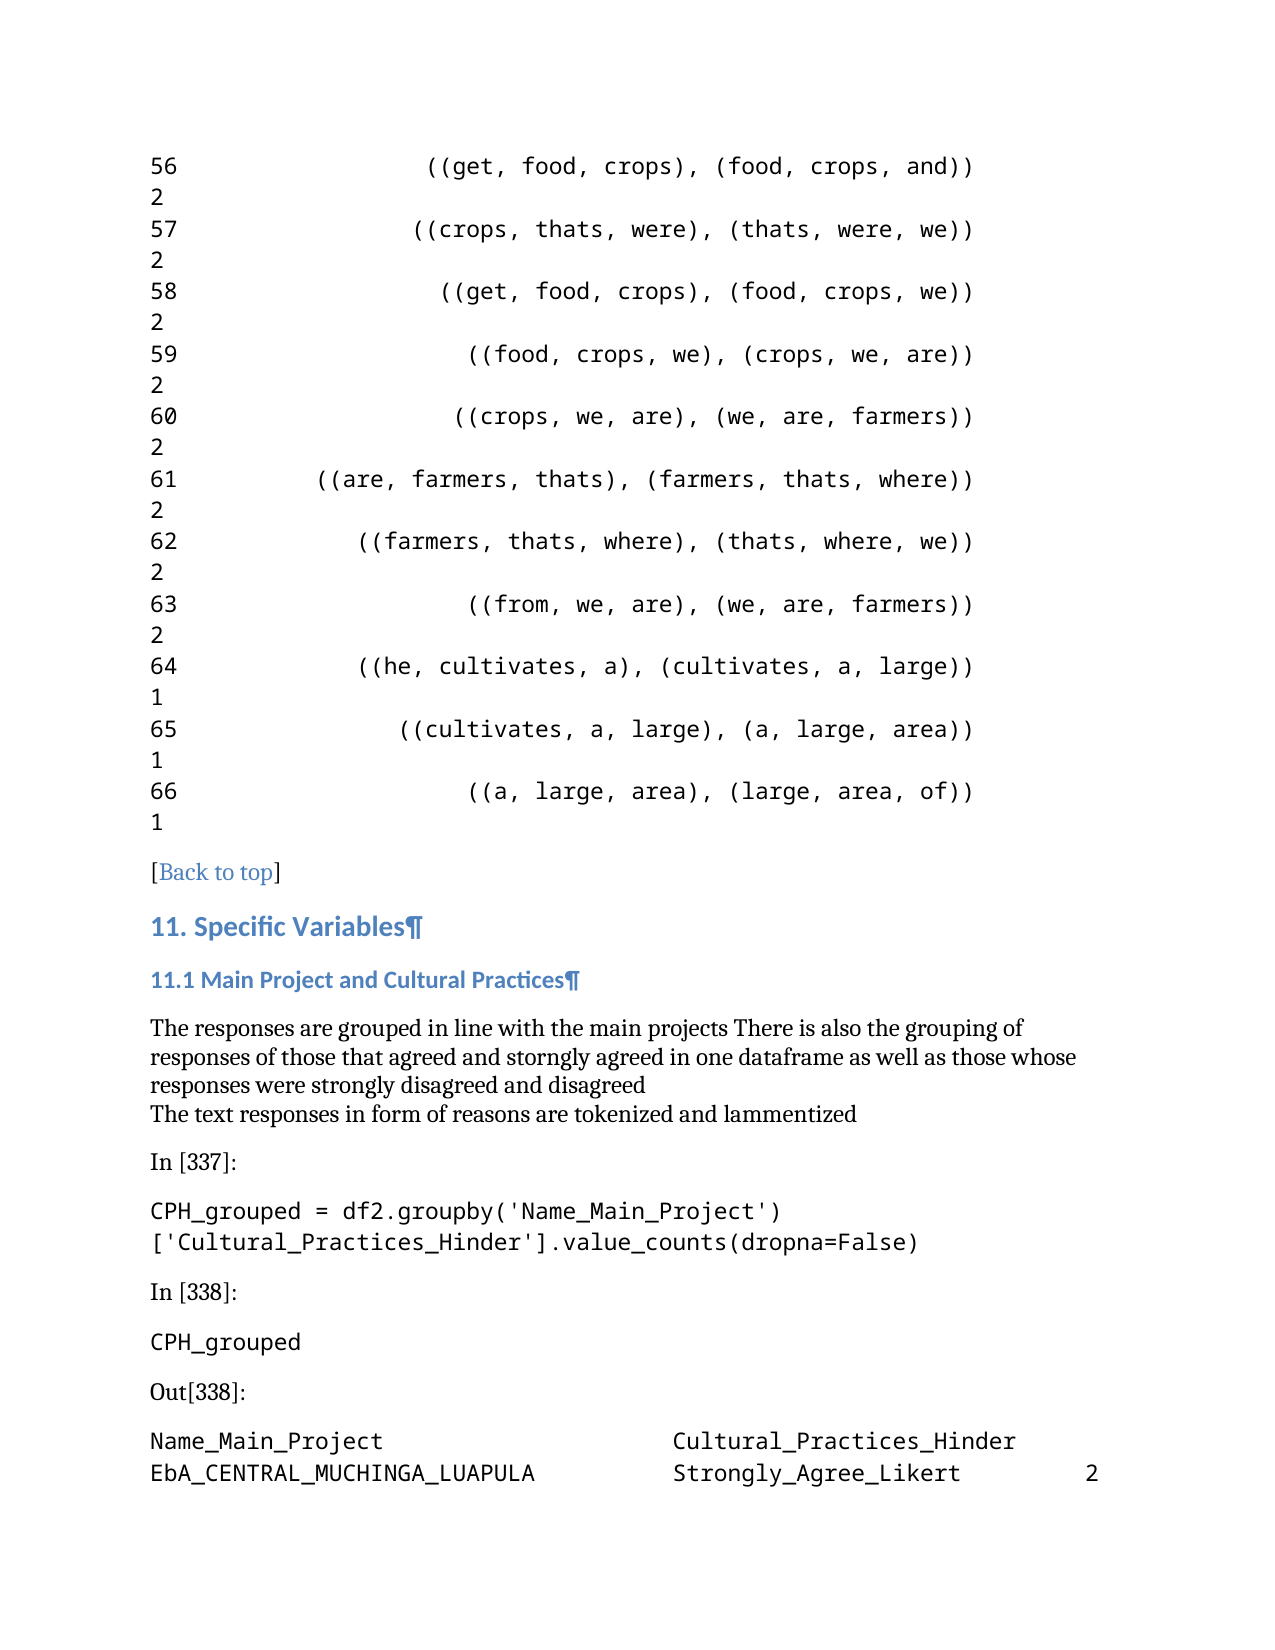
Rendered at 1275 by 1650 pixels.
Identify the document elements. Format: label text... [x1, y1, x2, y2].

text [150, 1425, 1125, 1488]
text In [338]: [150, 1278, 1125, 1307]
text The responses are grouped in line with the main projects There is also the grouping of responses of those that agreed and storngly agreed in one dataframe as well as those whose responses were strongly disagreed and disagreed The text responses in form of reasons are tokenized and lammentized [150, 1014, 1125, 1129]
subtitle 11. Specific Variables¶ [150, 908, 1125, 943]
text [Back to top] [150, 858, 1125, 887]
text In [337]: [150, 1147, 1125, 1176]
subtitle 11.1 Main Project and Cultural Practices¶ [150, 964, 1125, 995]
text Out[338]: [150, 1378, 1125, 1407]
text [150, 150, 1125, 837]
text CPH_grouped = df2.groupby('Name_Main_Project')['Cultural_Practices_Hinder'].value_counts(dropna=False) [150, 1195, 1125, 1257]
text CPH_grouped [150, 1326, 1125, 1357]
